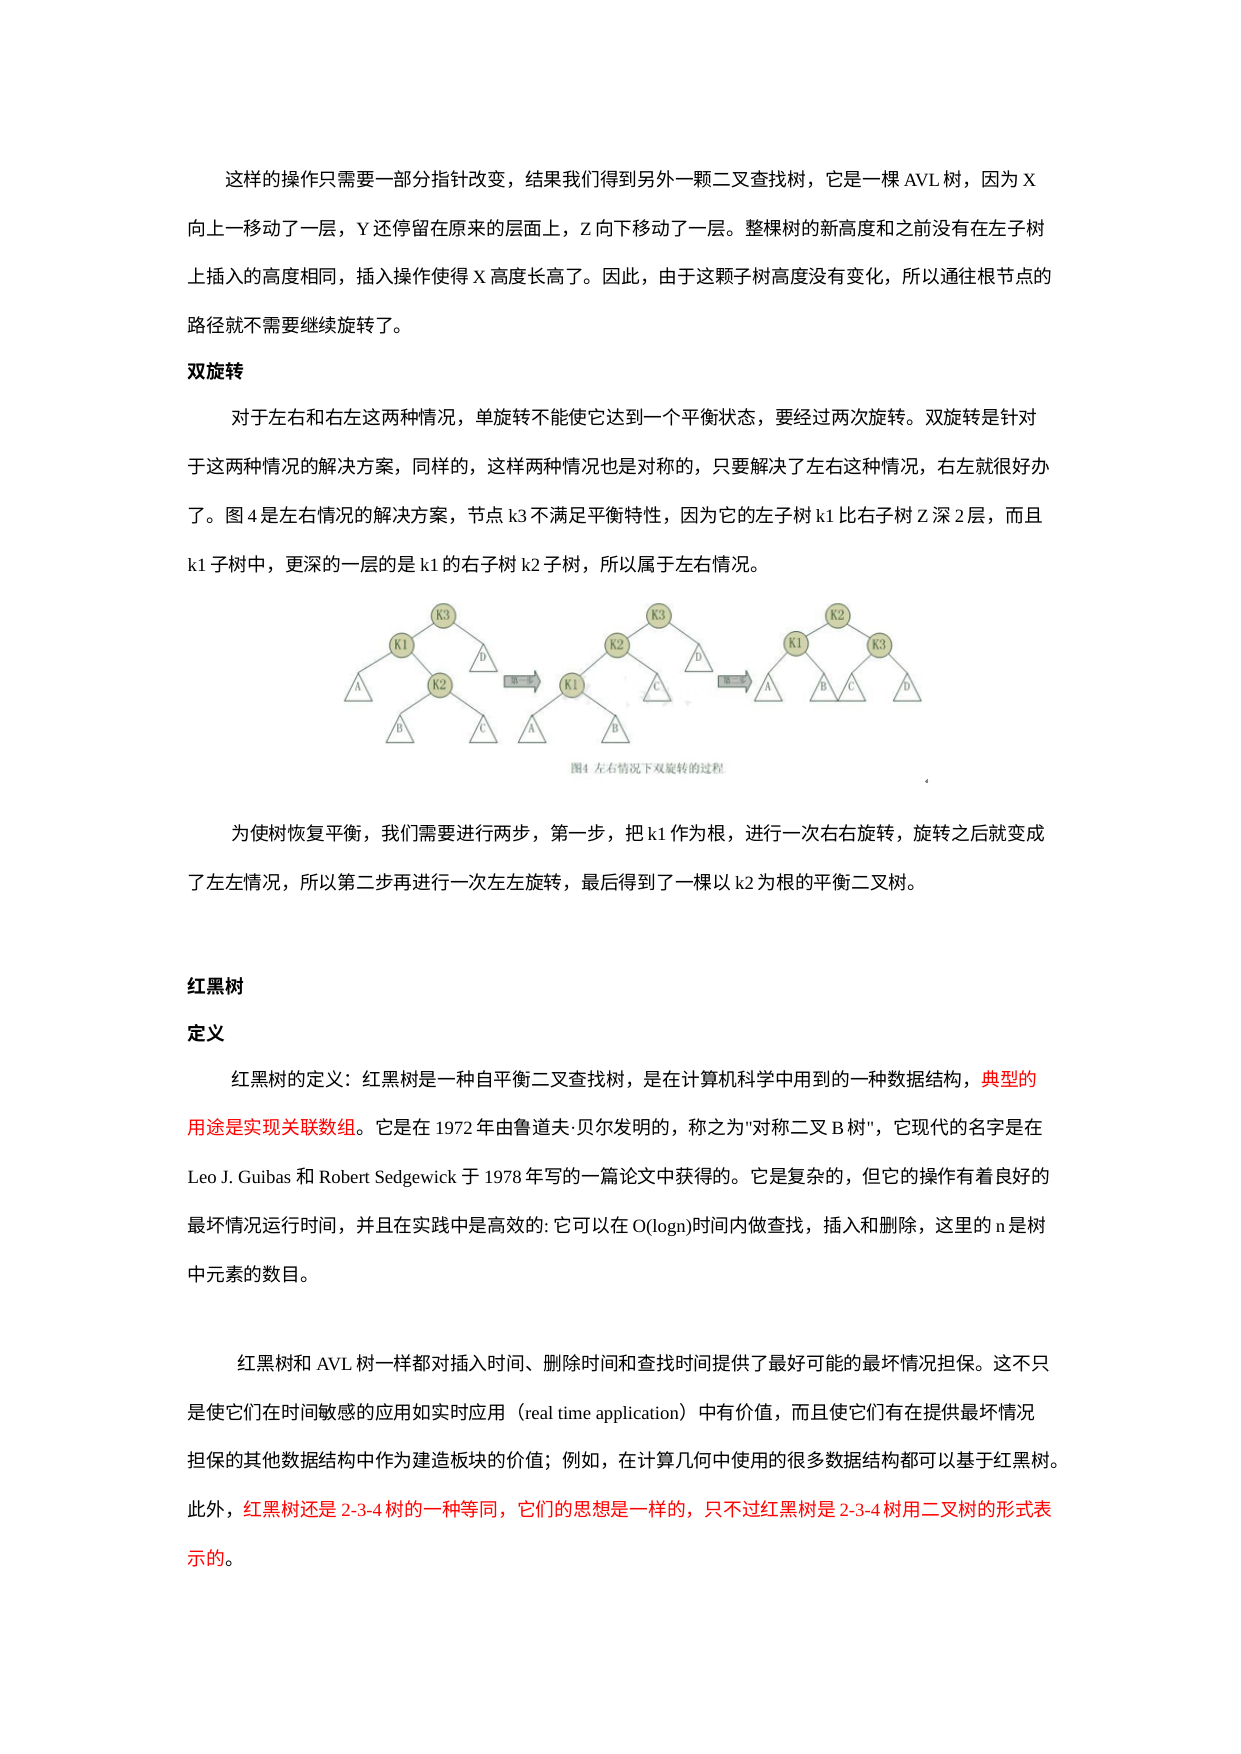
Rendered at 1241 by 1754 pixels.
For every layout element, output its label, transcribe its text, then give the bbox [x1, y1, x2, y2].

subtitle 定义 [187, 1016, 1053, 1048]
picture [312, 592, 929, 783]
subtitle 红黑树 [187, 969, 1053, 1002]
text 对于左右和右左这两种情况，单旋转不能使它达到一个平衡状态，要经过两次旋转。双旋转是针对于这两种情况的解决方案，同样的，这样两种情况也是对称的，只要解决了左右这种情况，右左就很好办了。图4是左右情况的解决方案，节点k3不满足平衡特性，因为它的左子树k1比右子树Z深2层，而且k1子树中，更深的一层的是k1的右子树k2子树，所以属于左右情况。 [187, 400, 1053, 579]
subtitle 双旋转 [187, 354, 1053, 387]
text 红黑树的定义：红黑树是一种自平衡二叉查找树，是在计算机科学中用到的一种数据结构，典型的用途是实现关联数组。它是在1972年由鲁道夫·贝尔发明的，称之为"对称二叉B树"，它现代的名字是在 Leo J. Guibas 和 Robert Sedgewick 于1978年写的一篇论文中获得的。它是复杂的，但它的操作有着良好的最坏情况运行时间，并且在实践中是高效的: 它可以在O(logn)时间内做查找，插入和删除，这里的n是树中元素的数目。 [187, 1062, 1053, 1289]
text 这样的操作只需要一部分指针改变，结果我们得到另外一颗二叉查找树，它是一棵AVL树，因为X向上一移动了一层，Y还停留在原来的层面上，Z向下移动了一层。整棵树的新高度和之前没有在左子树上插入的高度相同，插入操作使得X高度长高了。因此，由于这颗子树高度没有变化，所以通往根节点的路径就不需要继续旋转了。 [187, 162, 1053, 341]
text 为使树恢复平衡，我们需要进行两步，第一步，把k1作为根，进行一次右右旋转，旋转之后就变成了左左情况，所以第二步再进行一次左左旋转，最后得到了一棵以k2为根的平衡二叉树。 [187, 816, 1053, 897]
text 红黑树和AVL树一样都对插入时间、删除时间和查找时间提供了最好可能的最坏情况担保。这不只是使它们在时间敏感的应用如实时应用（real time application）中有价值，而且使它们有在提供最坏情况担保的其他数据结构中作为建造板块的价值；例如，在计算几何中使用的很多数据结构都可以基于红黑树。此外，红黑树还是2-3-4树的一种等同，它们的思想是一样的，只不过红黑树是2-3-4树用二叉树的形式表示的。 [187, 1346, 1053, 1573]
